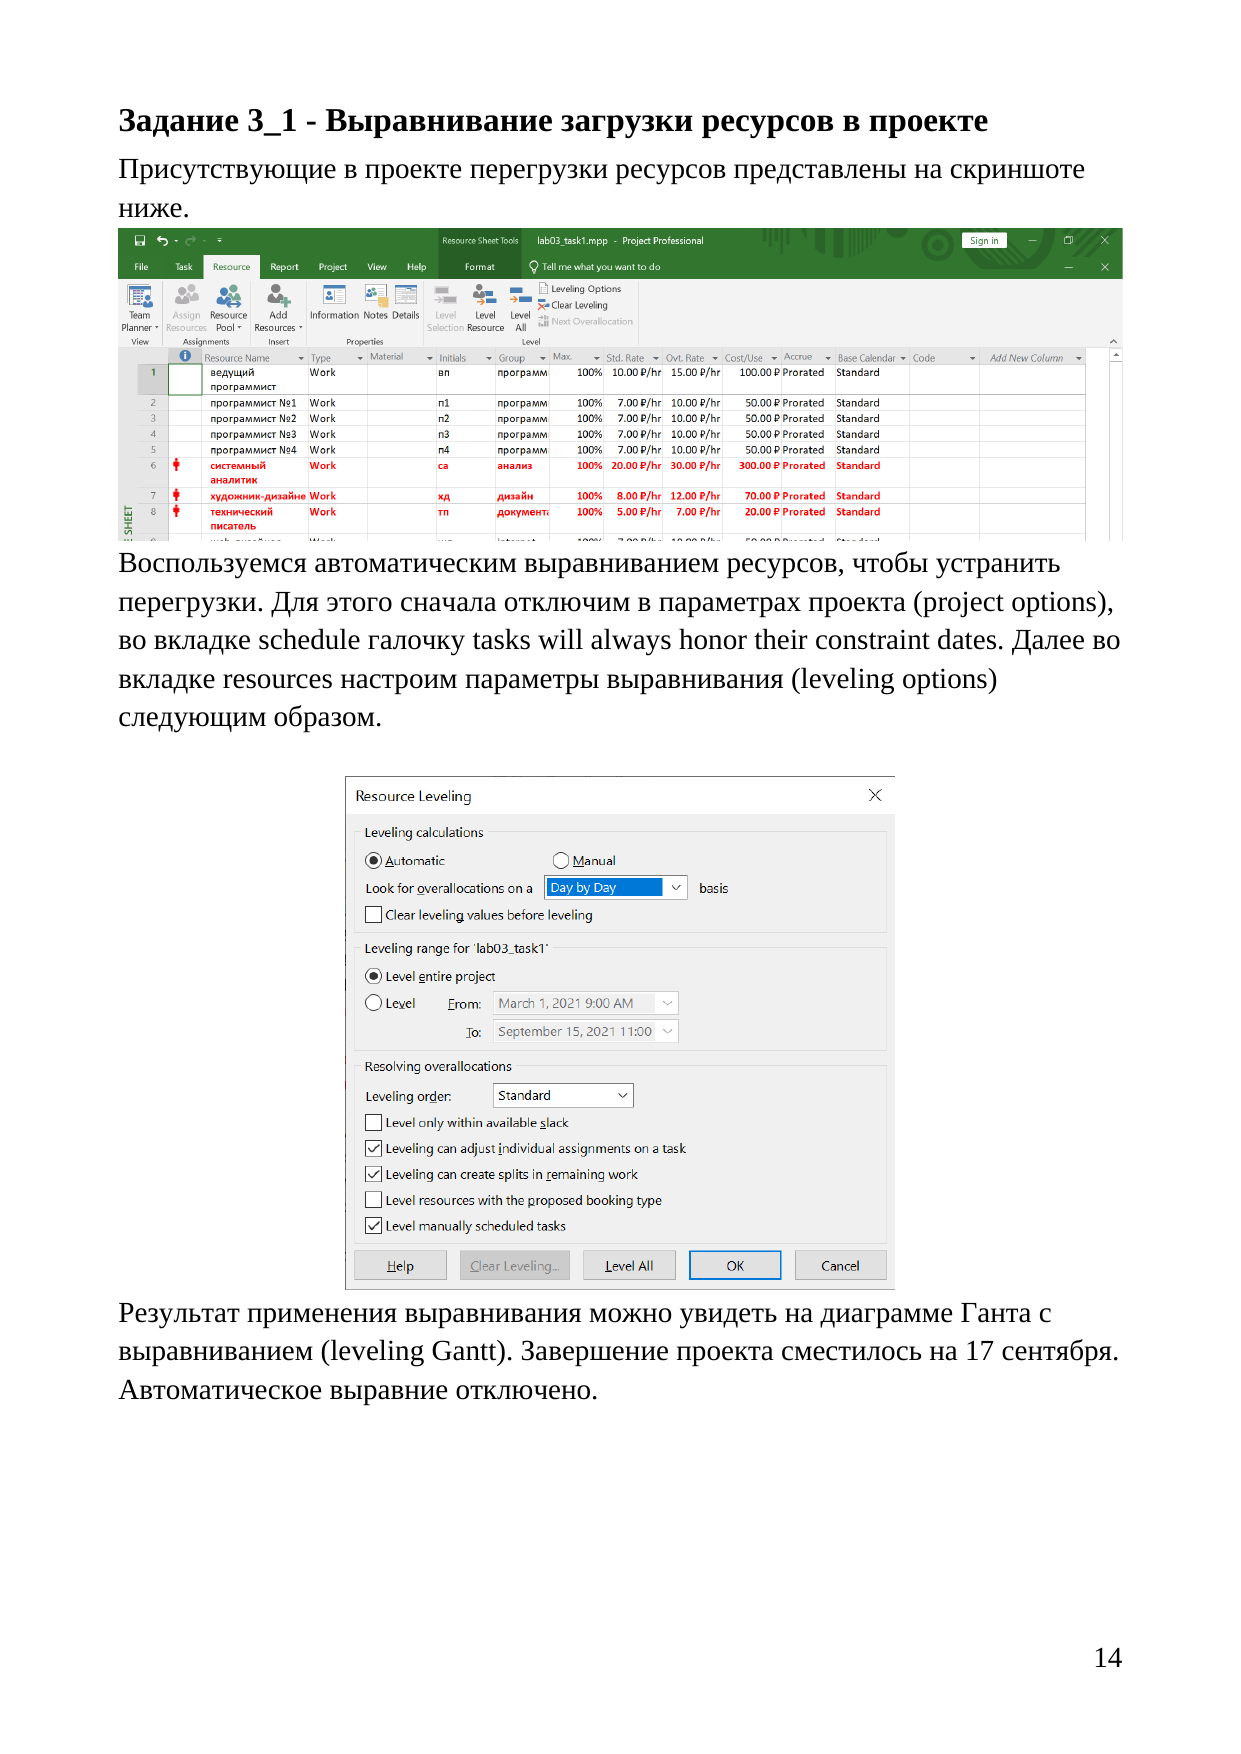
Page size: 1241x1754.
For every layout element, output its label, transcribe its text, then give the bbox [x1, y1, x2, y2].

text Результат применения выравнивания можно увидеть на диаграмме Ганта с выравниванием (leveling Gantt). Завершение проекта сместилось на 17 сентября. Автоматическое выравние отключено. [118, 1295, 1122, 1406]
text Воспользуемся автоматическим выравниванием ресурсов, чтобы устранить перегрузки. Для этого сначала отключим в параметрах проекта (project options), во вкладке schedule галочку tasks will always honor their constraint dates. Далее во вкладке resources настроим параметры выравнивания (leveling options) следующим образом. [118, 545, 1122, 733]
text Присутствующие в проекте перегрузки ресурсов представлены на скриншоте ниже. [118, 151, 1122, 223]
picture [118, 228, 1123, 541]
subtitle Задание 3_1 - Выравнивание загрузки ресурсов в проекте [118, 101, 1122, 139]
picture [345, 776, 895, 1290]
